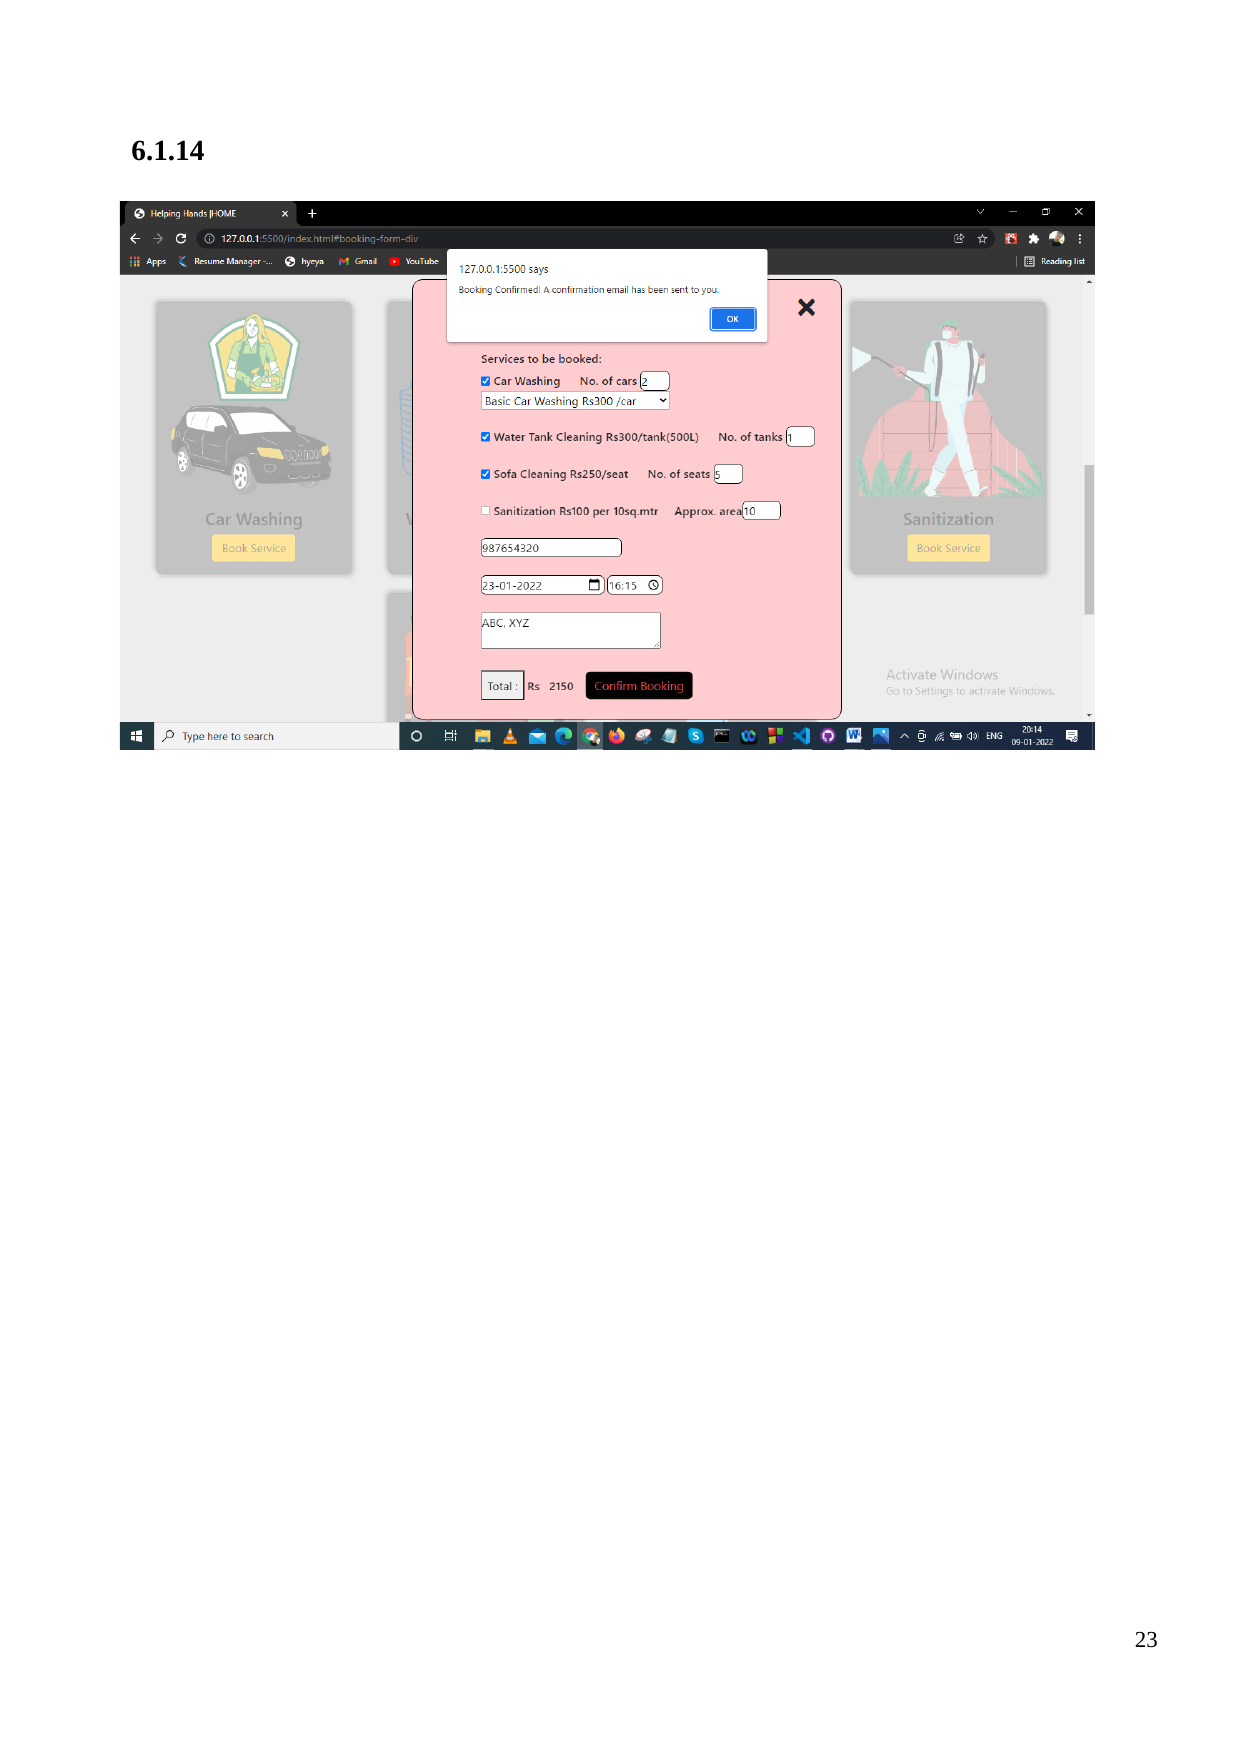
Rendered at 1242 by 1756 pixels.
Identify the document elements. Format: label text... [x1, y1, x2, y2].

text 6.1.14 [56, 133, 1158, 167]
picture [119, 201, 1095, 750]
